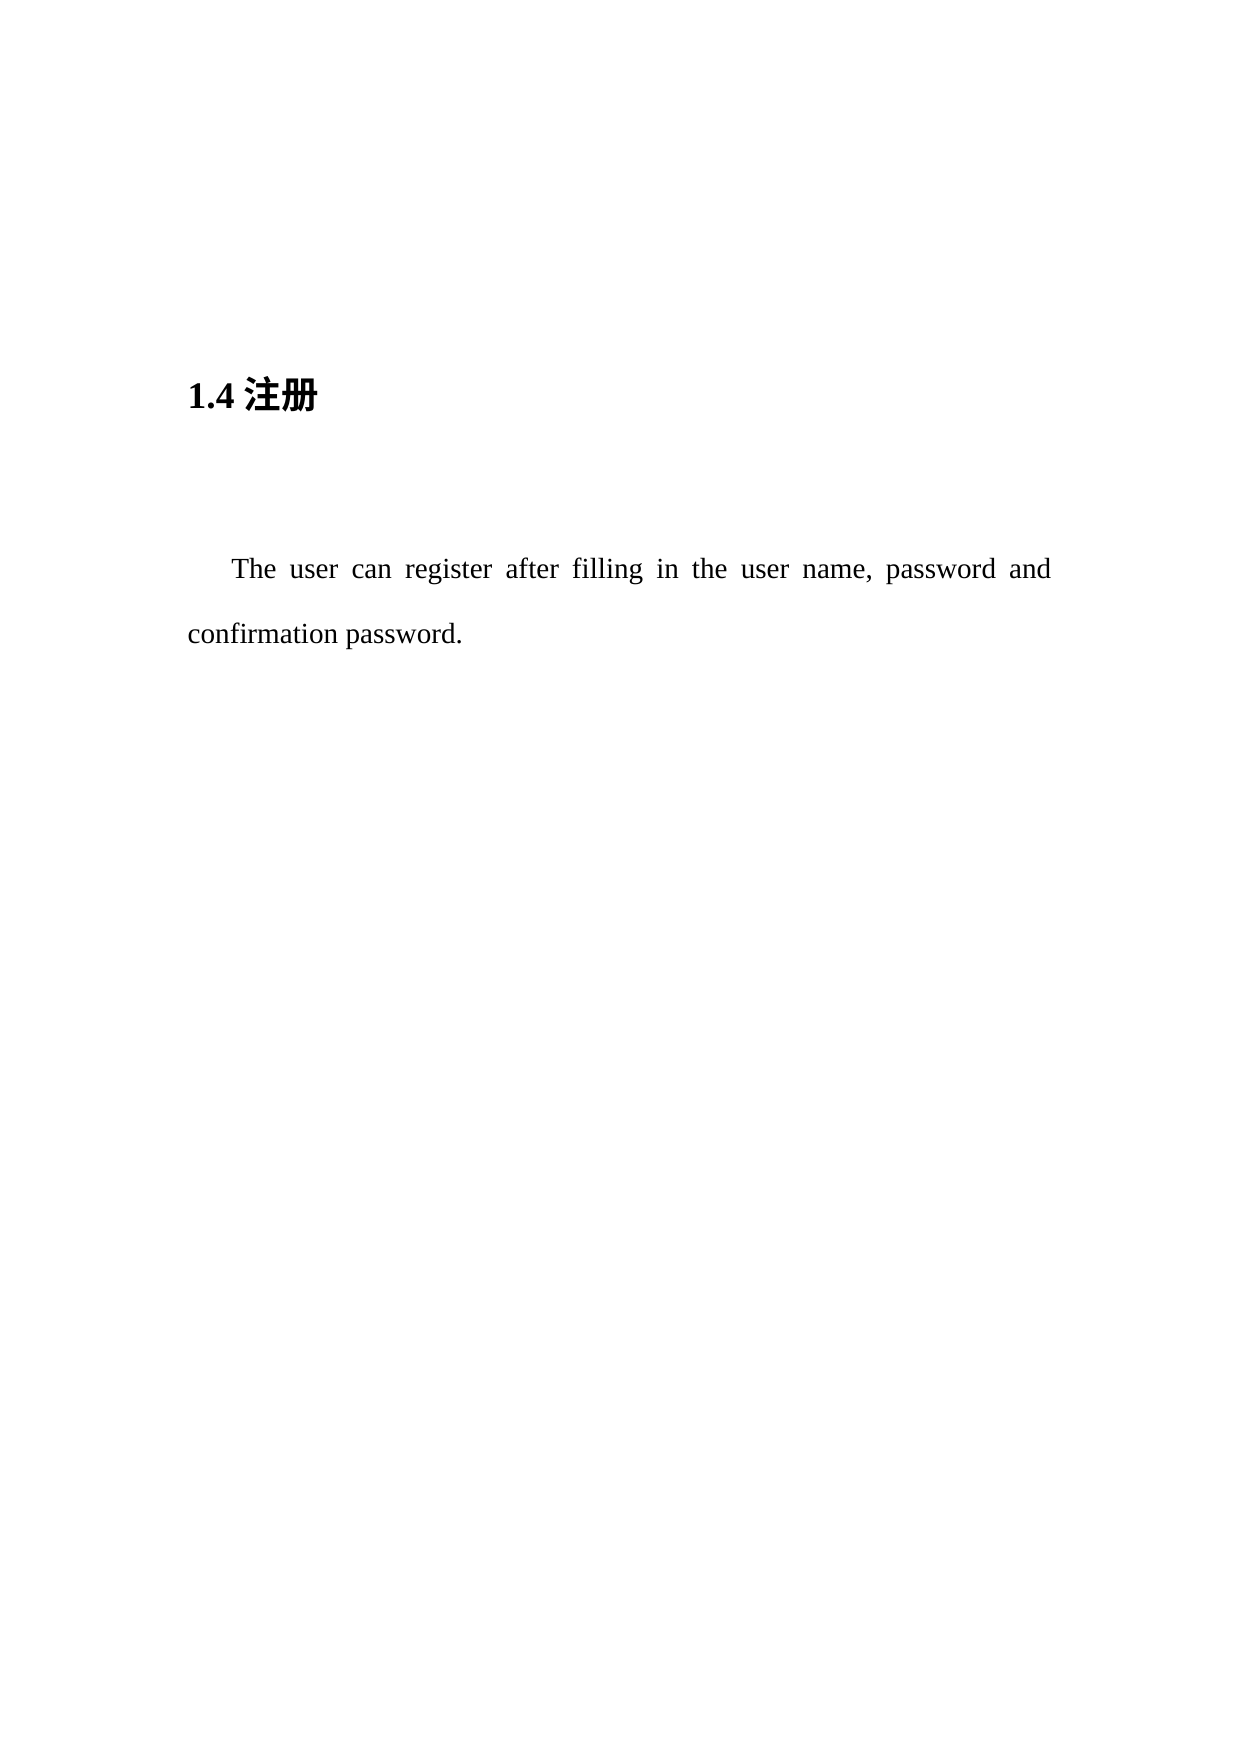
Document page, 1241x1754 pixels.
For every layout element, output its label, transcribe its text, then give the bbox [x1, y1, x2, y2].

text The user can register after filling in the user name, password and confirmation password. [187, 536, 1053, 666]
subtitle 1.4 注册 [187, 360, 1053, 425]
